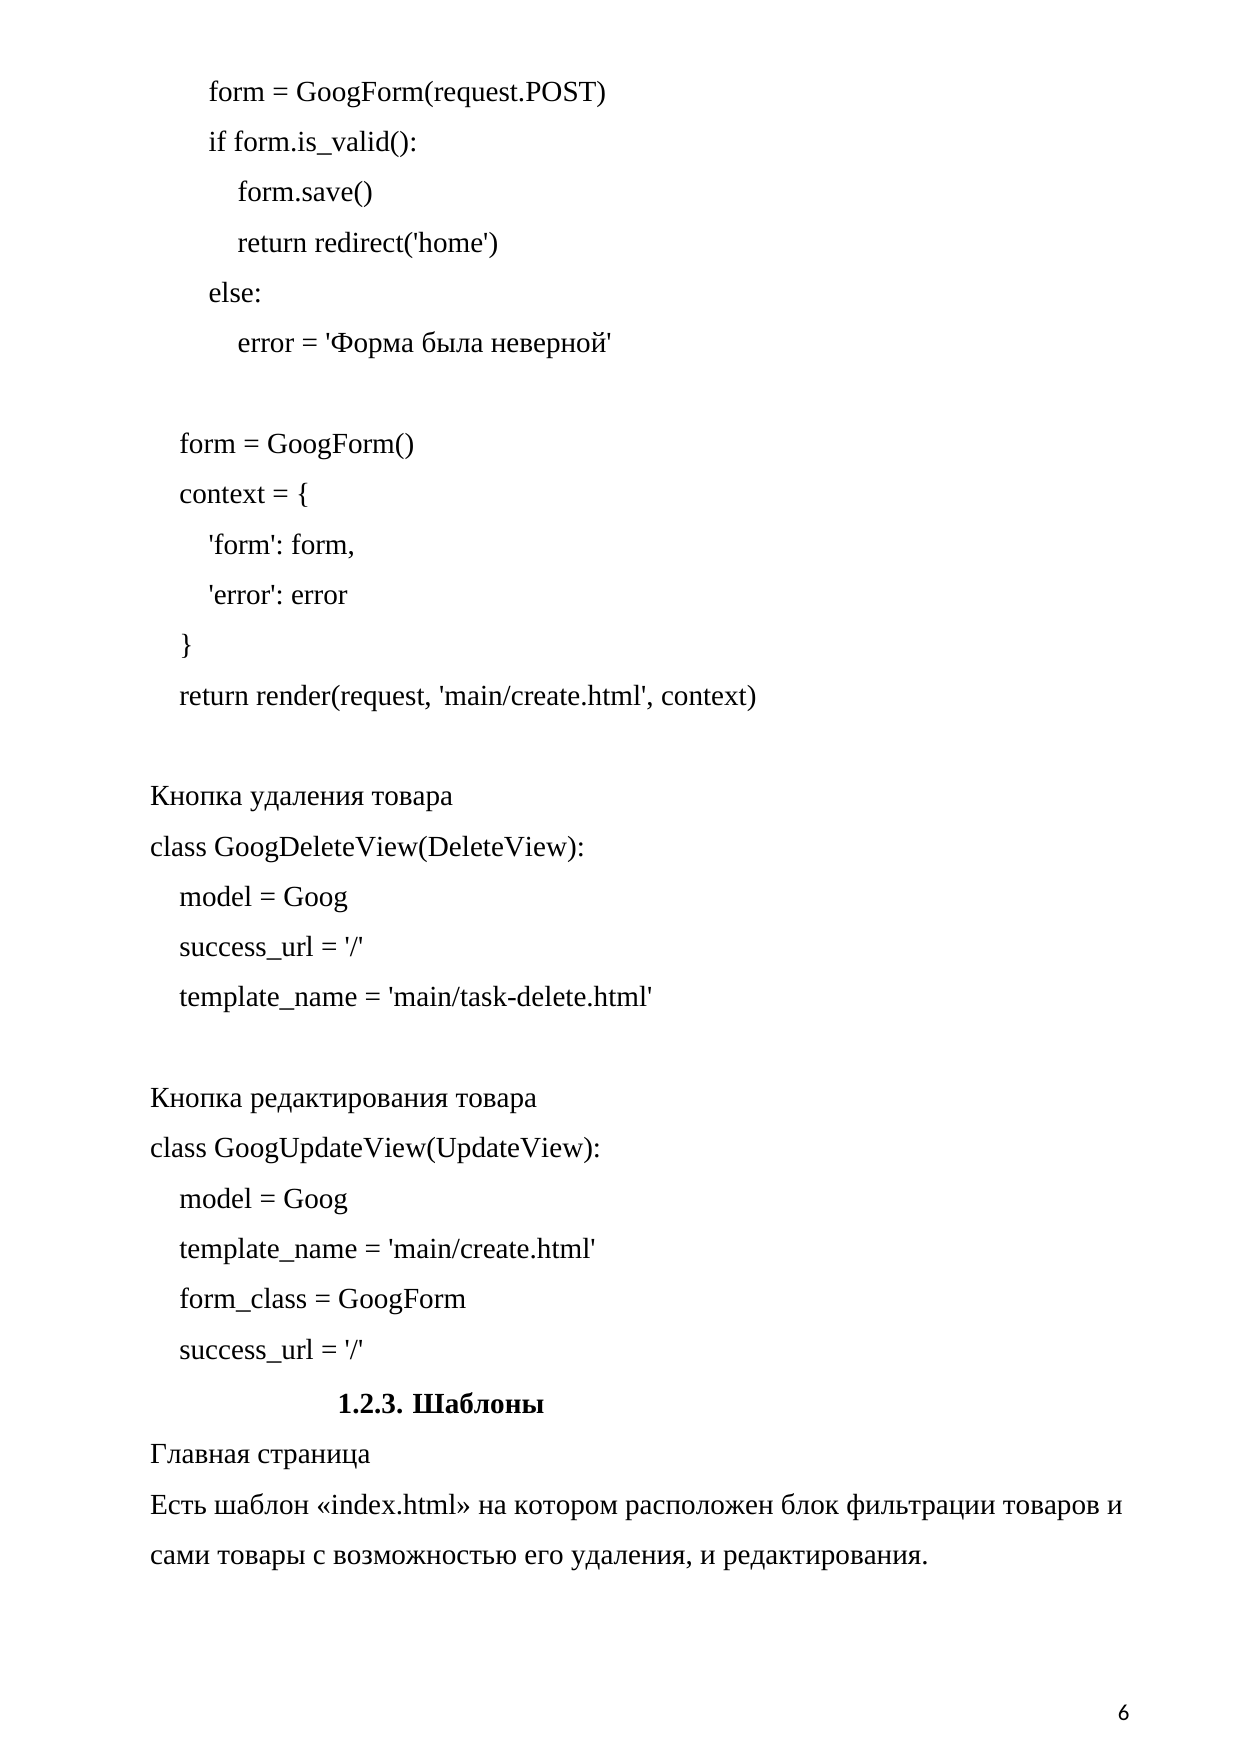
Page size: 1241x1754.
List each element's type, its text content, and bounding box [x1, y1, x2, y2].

text Есть шаблон «index.html» на котором расположен блок фильтрации товаров и сами товары с возможностью его удаления, и редактирования. [150, 1487, 1129, 1571]
text 'error': error [150, 577, 1129, 611]
text template_name = 'main/create.html' [150, 1231, 1129, 1265]
text success_url = '/' [150, 1332, 1129, 1365]
text template_name = 'main/task-delete.html' [150, 979, 1129, 1013]
text success_url = '/' [150, 929, 1129, 963]
text class GoogDeleteView(DeleteView): [150, 829, 1129, 862]
text return render(request, 'main/create.html', context) [150, 678, 1129, 711]
text Кнопка удаления товара [150, 778, 1129, 812]
text 'form': form, [150, 527, 1129, 560]
text form.save() [150, 174, 1129, 208]
text Кнопка редактирования товара [150, 1080, 1129, 1114]
text model = Goog [150, 1181, 1129, 1214]
text form = GoogForm() [150, 426, 1129, 460]
text error = 'Форма была неверной' [150, 326, 1129, 359]
text return redirect('home') [150, 225, 1129, 258]
subtitle Шаблоны [337, 1386, 1129, 1420]
text } [150, 627, 1129, 661]
text if form.is_valid(): [150, 124, 1129, 158]
text Главная страница [150, 1437, 1129, 1470]
text class GoogUpdateView(UpdateView): [150, 1131, 1129, 1164]
text form = GoogForm(request.POST) [150, 74, 1129, 107]
text else: [150, 275, 1129, 309]
text form_class = GoogForm [150, 1281, 1129, 1315]
text context = { [150, 476, 1129, 510]
text model = Goog [150, 879, 1129, 912]
